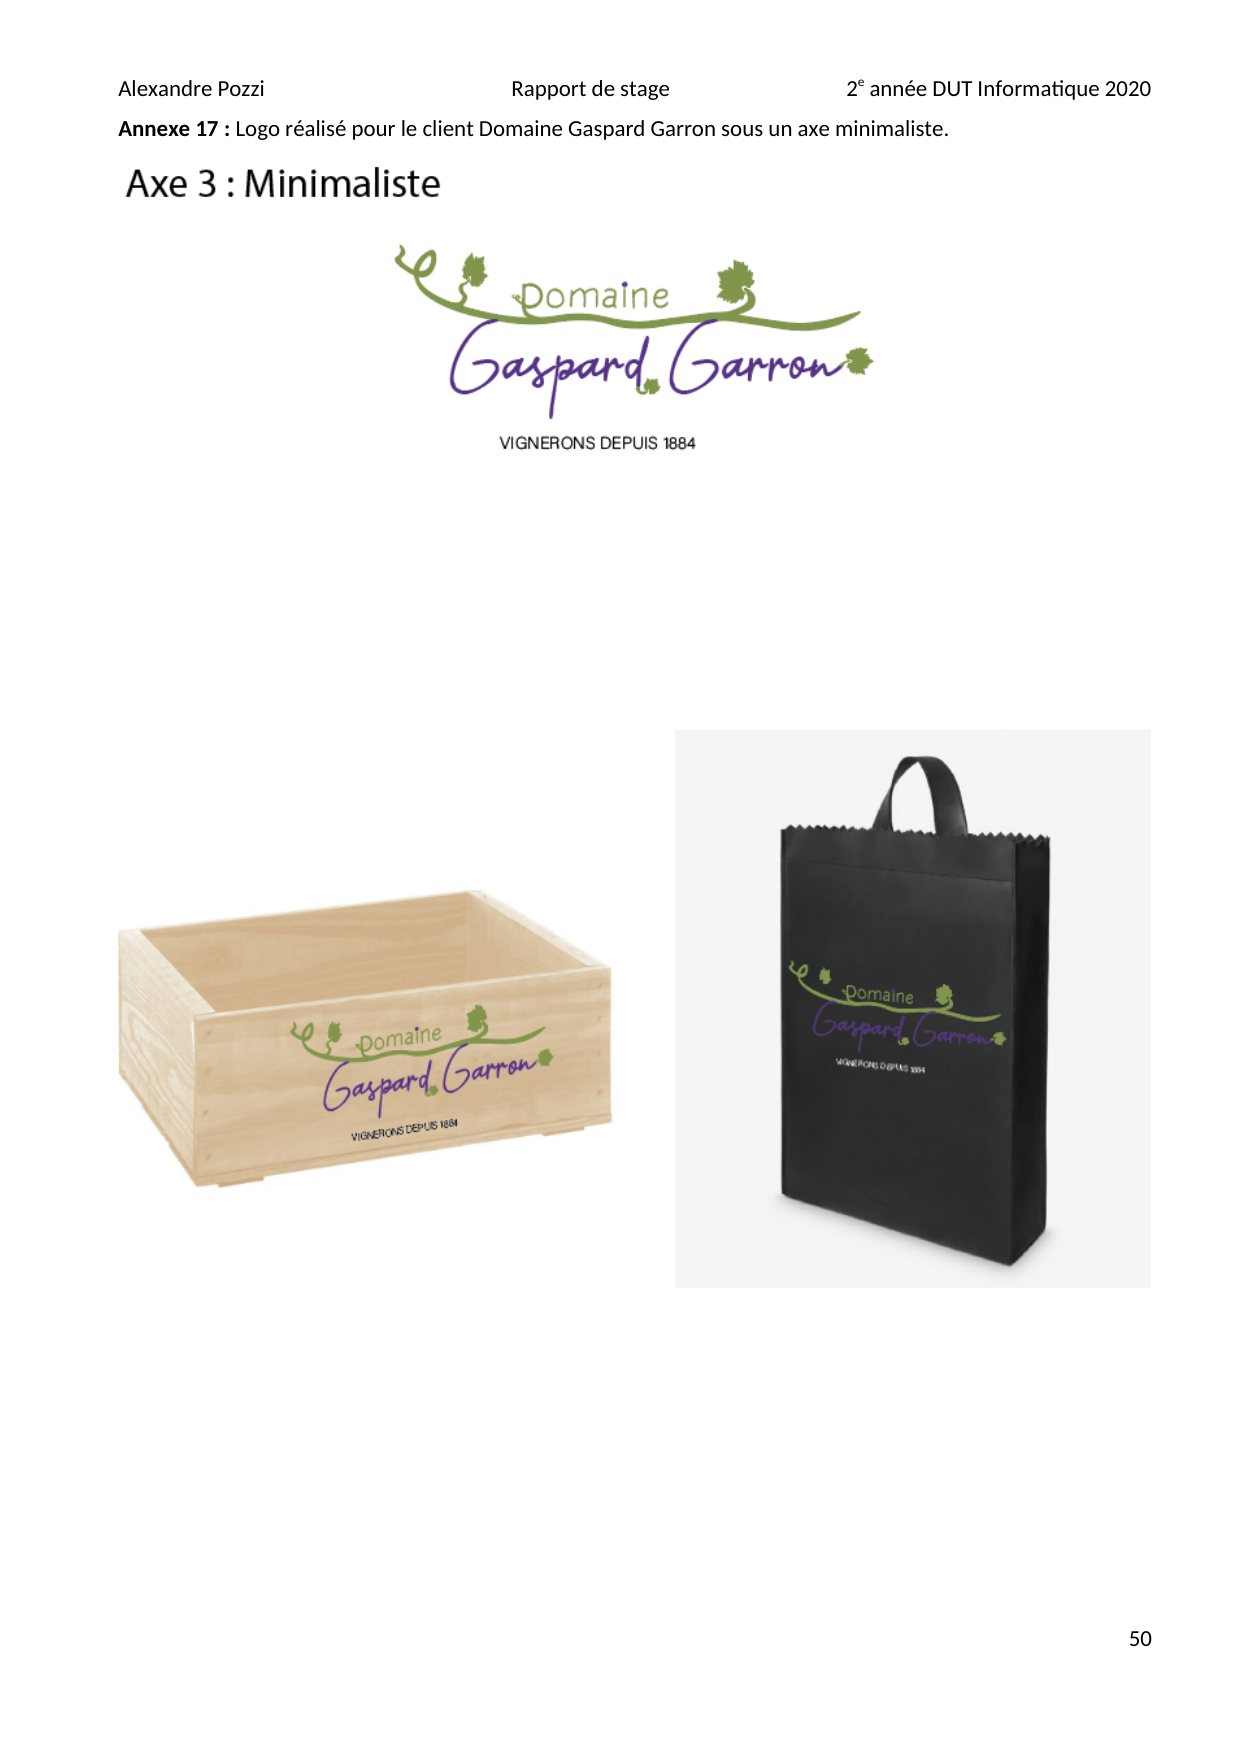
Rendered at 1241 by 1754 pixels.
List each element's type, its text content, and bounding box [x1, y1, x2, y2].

picture [118, 162, 1152, 1288]
text Annexe 17 : Logo réalisé pour le client Domaine Gaspard Garron sous un axe minimaliste. [118, 114, 1152, 142]
